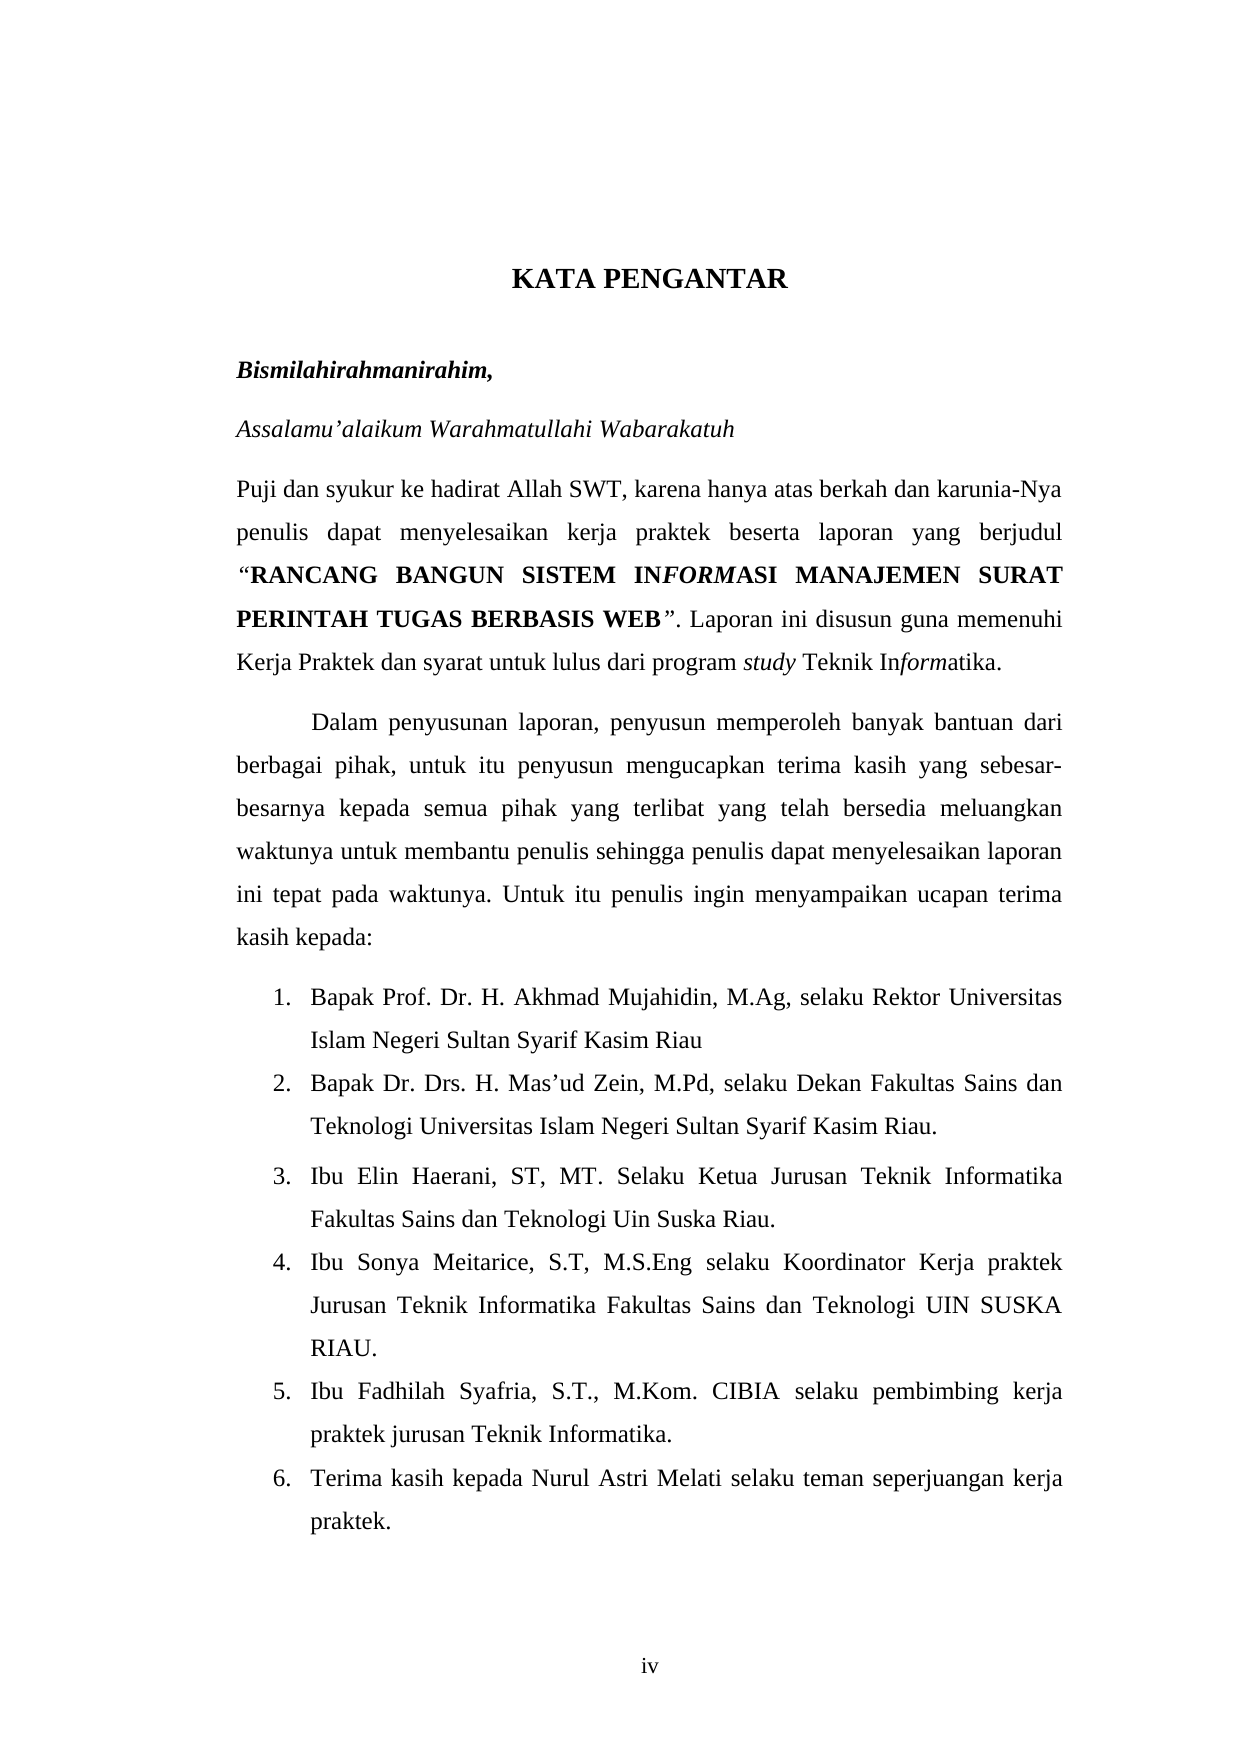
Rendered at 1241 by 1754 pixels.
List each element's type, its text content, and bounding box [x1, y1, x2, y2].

list Terima kasih kepada Nurul Astri Melati selaku teman seperjuangan kerja praktek. [273, 1463, 1063, 1534]
text Assalamu’alaikum Warahmatullahi Wabarakatuh [236, 414, 1063, 443]
text Puji dan syukur ke hadirat Allah SWT, karena hanya atas berkah dan karunia-Nya penulis dapat menyelesaikan kerja praktek beserta laporan yang berjudul “RANCANG BANGUN SISTEM INFORMASI MANAJEMEN SURAT PERINTAH TUGAS BERBASIS WEB”. Laporan ini disusun guna memenuhi Kerja Praktek dan syarat untuk lulus dari program study Teknik Informatika. [236, 474, 1063, 676]
list Ibu Sonya Meitarice, S.T, M.S.Eng selaku Koordinator Kerja praktek Jurusan Teknik Informatika Fakultas Sains dan Teknologi UIN SUSKA RIAU. [273, 1247, 1063, 1362]
text Bismilahirahmanirahim, [236, 355, 1063, 383]
list Bapak Dr. Drs. H. Mas’ud Zein, M.Pd, selaku Dekan Fakultas Sains dan Teknologi Universitas Islam Negeri Sultan Syarif Kasim Riau. [273, 1068, 1063, 1140]
text Dalam penyusunan laporan, penyusun memperoleh banyak bantuan dari berbagai pihak, untuk itu penyusun mengucapkan terima kasih yang sebesar-besarnya kepada semua pihak yang terlibat yang telah bersedia meluangkan waktunya untuk membantu penulis sehingga penulis dapat menyelesaikan laporan ini tepat pada waktunya. Untuk itu penulis ingin menyampaikan ucapan terima kasih kepada: [236, 707, 1063, 951]
list Ibu Fadhilah Syafria, S.T., M.Kom. CIBIA selaku pembimbing kerja praktek jurusan Teknik Informatika. [273, 1376, 1063, 1448]
list Ibu Elin Haerani, ST, MT. Selaku Ketua Jurusan Teknik Informatika Fakultas Sains dan Teknologi Uin Suska Riau. [273, 1161, 1063, 1233]
subtitle KATA PENGANTAR [236, 261, 1063, 295]
list Bapak Prof. Dr. H. Akhmad Mujahidin, M.Ag, selaku Rektor Universitas Islam Negeri Sultan Syarif Kasim Riau [273, 982, 1063, 1054]
